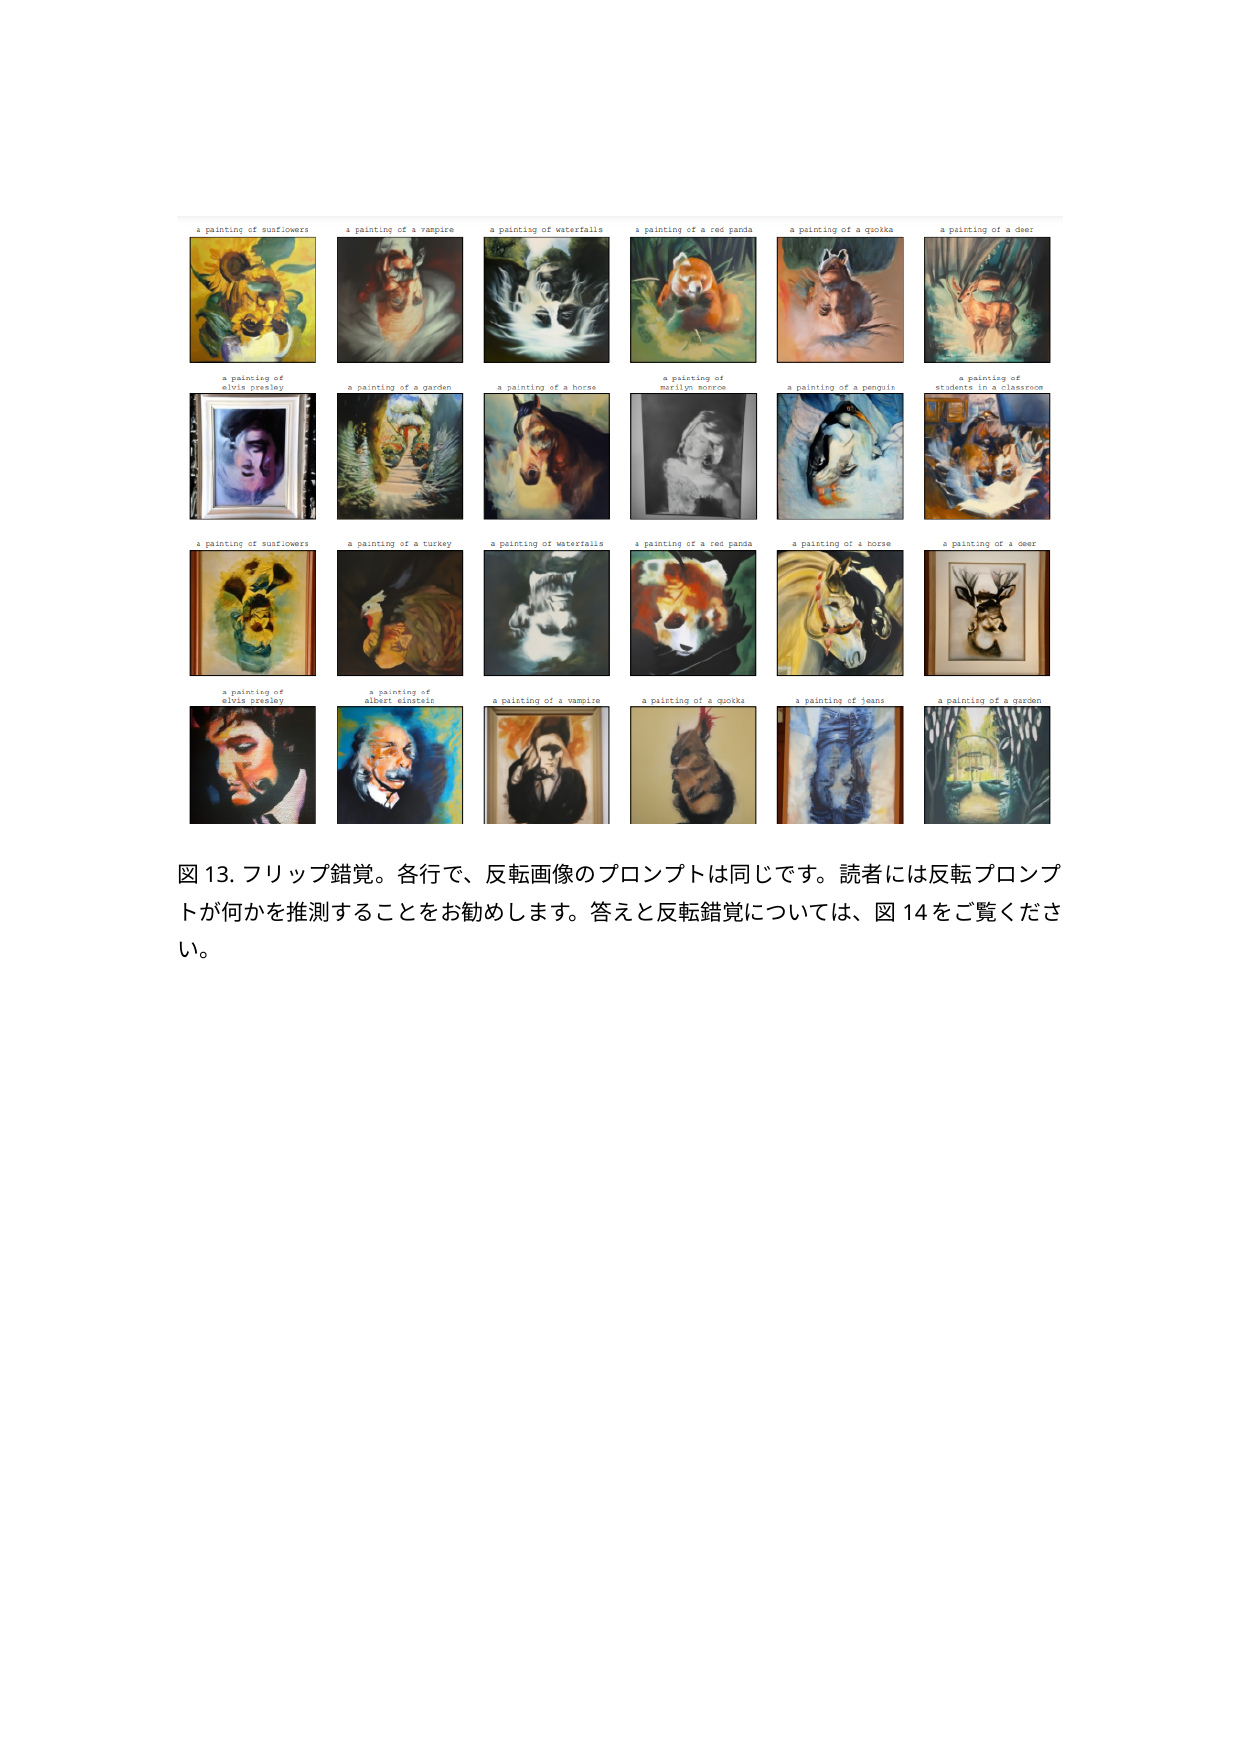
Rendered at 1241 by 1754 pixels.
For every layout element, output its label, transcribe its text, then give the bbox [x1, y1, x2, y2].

text 図13. フリップ錯覚。各行で、反転画像のプロンプトは同じです。読者には反転プロンプトが何かを推測することをお勧めします。答えと反転錯覚については、図14をご覧ください。 [177, 854, 1063, 967]
picture [177, 216, 1063, 824]
